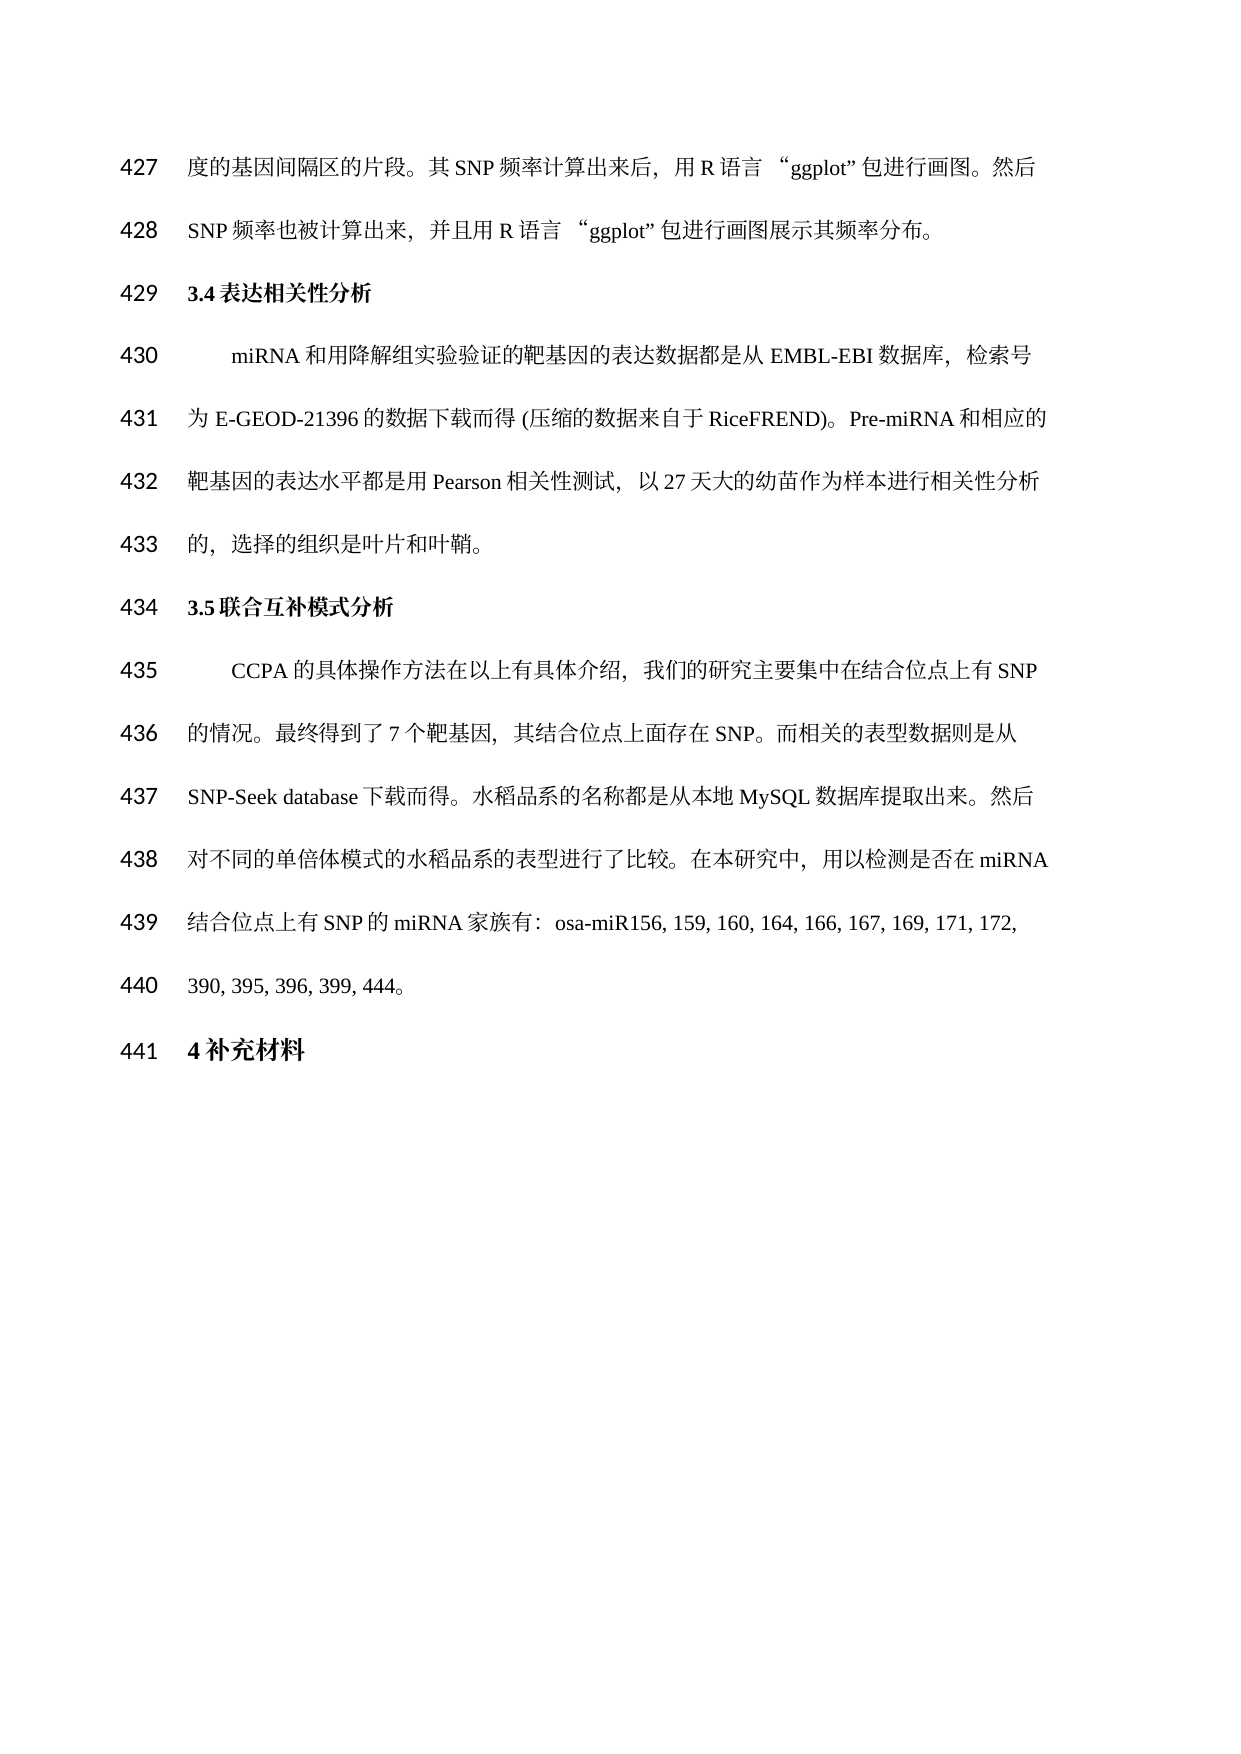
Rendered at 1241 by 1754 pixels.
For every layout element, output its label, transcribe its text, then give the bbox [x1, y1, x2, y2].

text 3.4表达相关性分析 [187, 276, 1053, 307]
text 3.5联合互补模式分析 [187, 590, 1053, 622]
text CCPA的具体操作方法在以上有具体介绍，我们的研究主要集中在结合位点上有SNP的情况。最终得到了7个靶基因，其结合位点上面存在SNP。而相关的表型数据则是从 SNP-Seek database下载而得。水稻品系的名称都是从本地MySQL数据库提取出来。然后对不同的单倍体模式的水稻品系的表型进行了比较。在本研究中，用以检测是否在miRNA结合位点上有SNP的miRNA家族有：osa-miR156, 159, 160, 164, 166, 167, 169, 171, 172, 390, 395, 396, 399, 444。 [187, 653, 1053, 999]
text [187, 150, 1053, 244]
text miRNA和用降解组实验验证的靶基因的表达数据都是从 EMBL-EBI 数据库，检索号为 E-GEOD-21396的数据下载而得 (压缩的数据来自于RiceFREND)。Pre-miRNA和相应的靶基因的表达水平都是用Pearson相关性测试，以27天大的幼苗作为样本进行相关性分析的，选择的组织是叶片和叶鞘。 [187, 339, 1053, 559]
text 4补充材料 [187, 1031, 1053, 1067]
